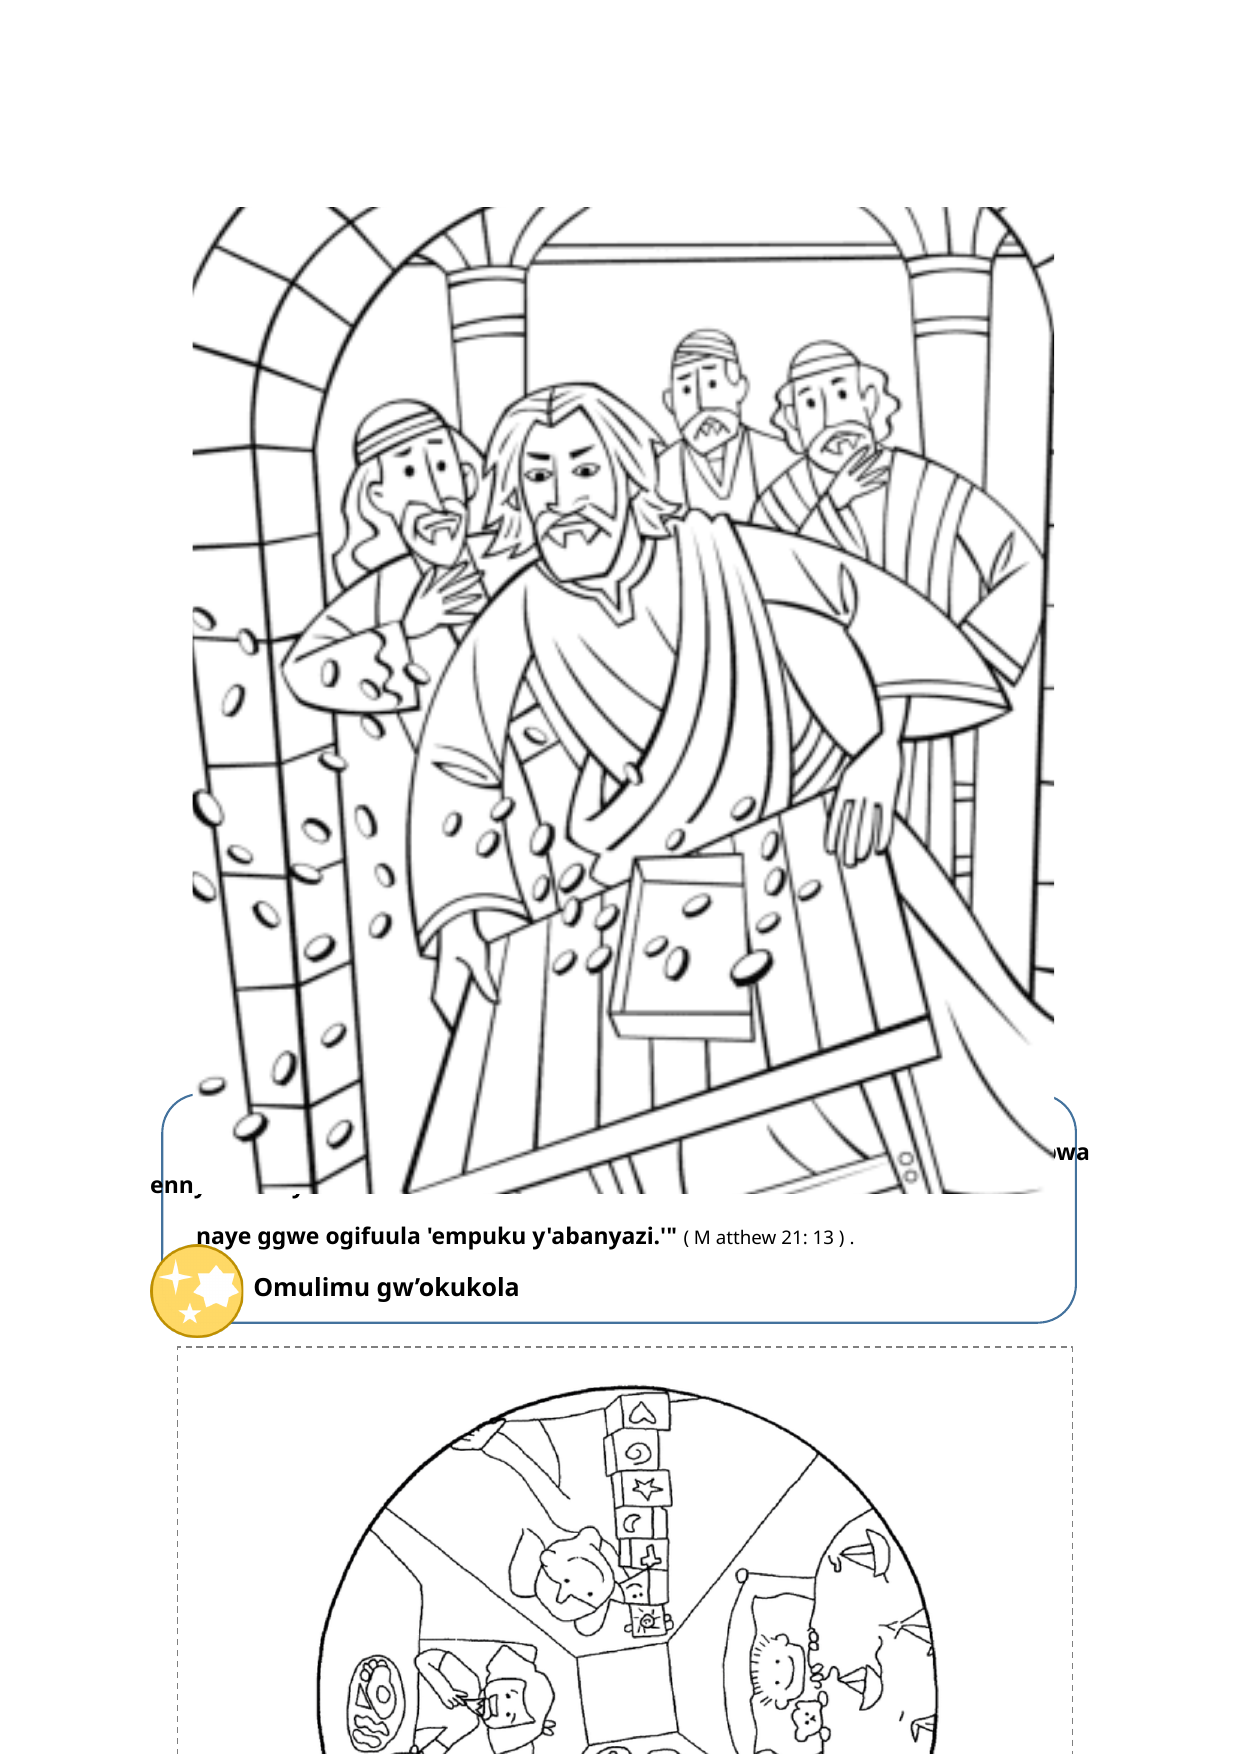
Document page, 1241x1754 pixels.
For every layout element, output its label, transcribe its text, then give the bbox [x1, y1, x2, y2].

picture [192, 207, 1055, 1194]
text "Kyawandiikibwa," n'abagamba nti, " Ennyumba yange ejja kuyitibwa ennyumba ey'okusaba.' [150, 1136, 1090, 1201]
picture [180, 1348, 1071, 1754]
text naye ggwe ogifuula 'empuku y'abanyazi.'" ( M atthew 21: 13 ) . [150, 1220, 1090, 1251]
text Omulimu gw’okukola [244, 1270, 1090, 1304]
picture [150, 1244, 244, 1338]
